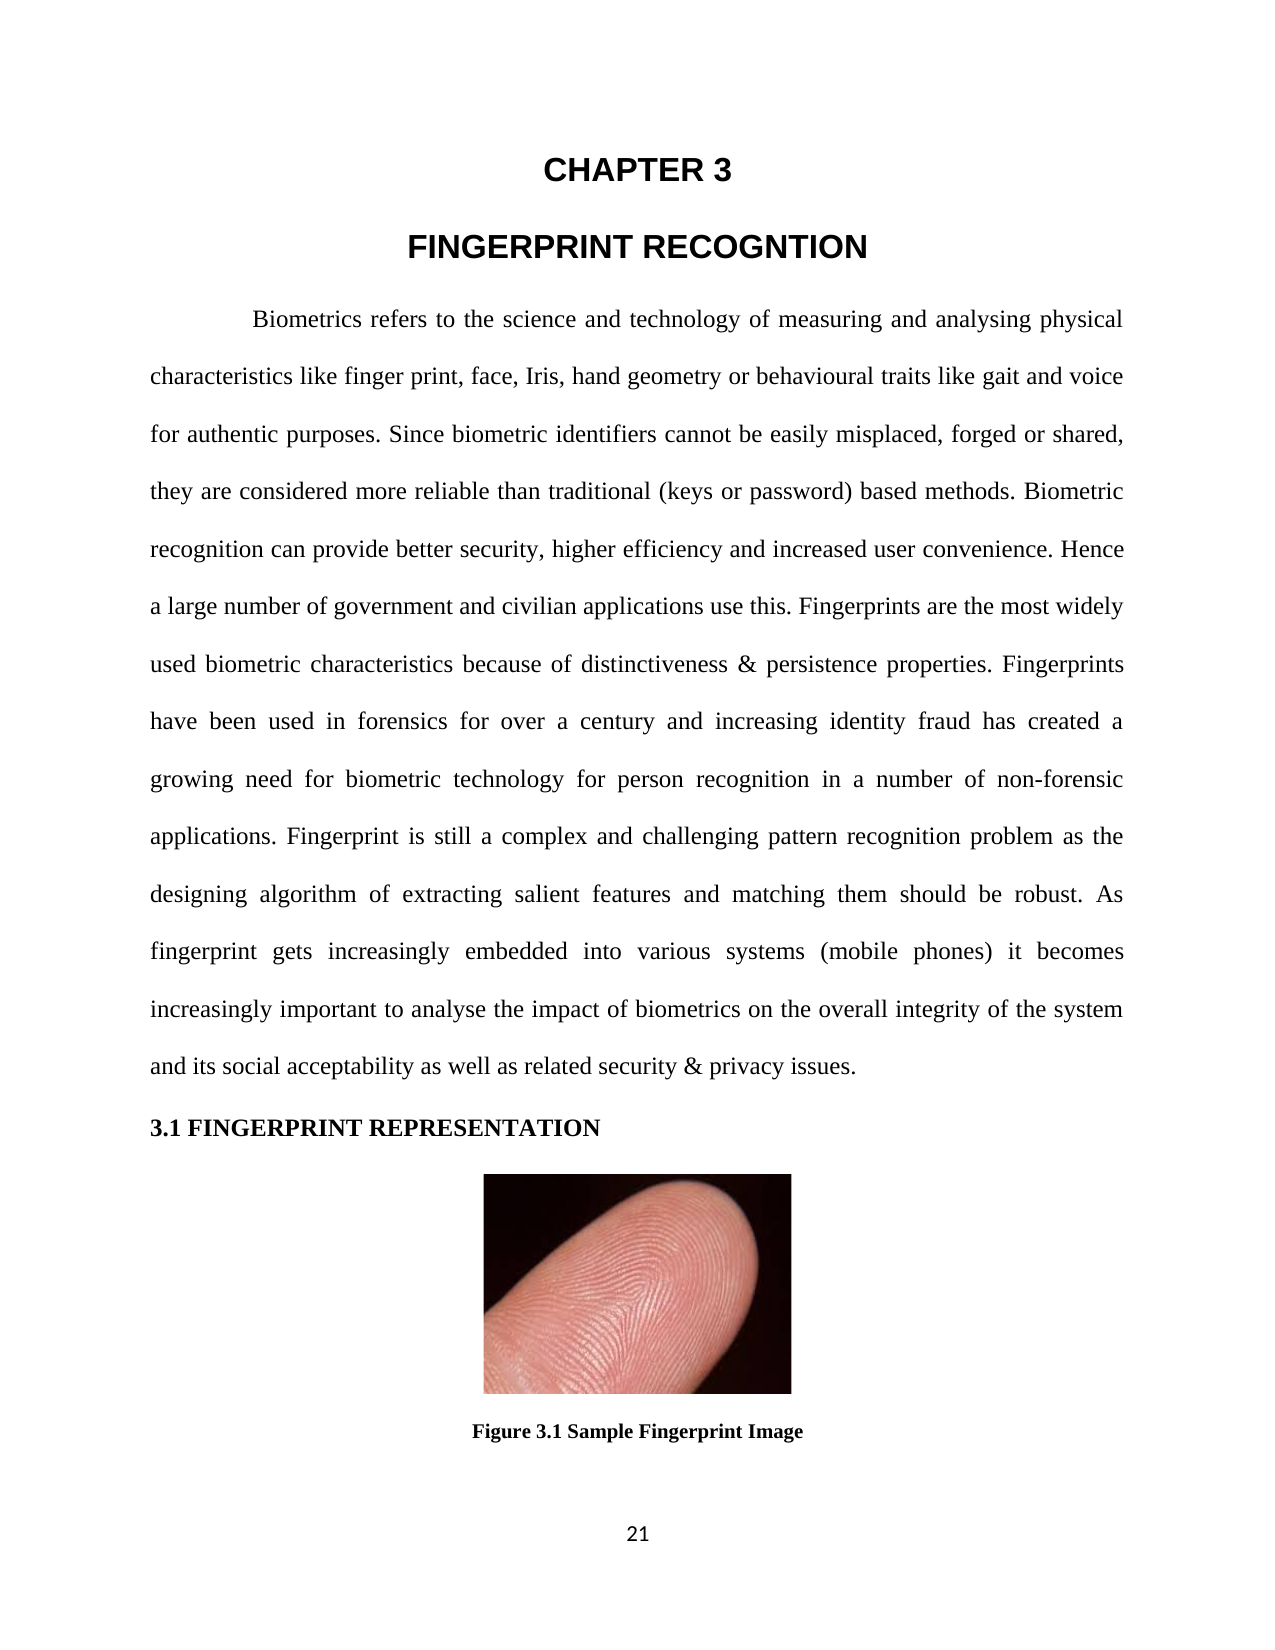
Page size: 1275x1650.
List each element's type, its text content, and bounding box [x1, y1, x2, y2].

text Figure 3.1 Sample Fingerprint Image [150, 1419, 1125, 1443]
text Biometrics refers to the science and technology of measuring and analysing physical characteristics like finger print, face, Iris, hand geometry or behavioural traits like gait and voice for authentic purposes. Since biometric identifiers cannot be easily misplaced, forged or shared, they are considered more reliable than traditional (keys or password) based methods. Biometric recognition can provide better security, higher efficiency and increased user convenience. Hence a large number of government and civilian applications use this. Fingerprints are the most widely used biometric characteristics because of distinctiveness & persistence properties. Fingerprints have been used in forensics for over a century and increasing identity fraud has created a growing need for biometric technology for person recognition in a number of non-forensic applications. Fingerprint is still a complex and challenging pattern recognition problem as the designing algorithm of extracting salient features and matching them should be robust. As fingerprint gets increasingly embedded into various systems (mobile phones) it becomes increasingly important to analyse the impact of biometrics on the overall integrity of the system and its social acceptability as well as related security & privacy issues. [150, 304, 1125, 1080]
text FINGERPRINT RECOGNTION [150, 227, 1125, 265]
picture [483, 1174, 792, 1394]
text CHAPTER 3 [150, 150, 1125, 188]
text 3.1 FINGERPRINT REPRESENTATION [150, 1113, 1125, 1142]
